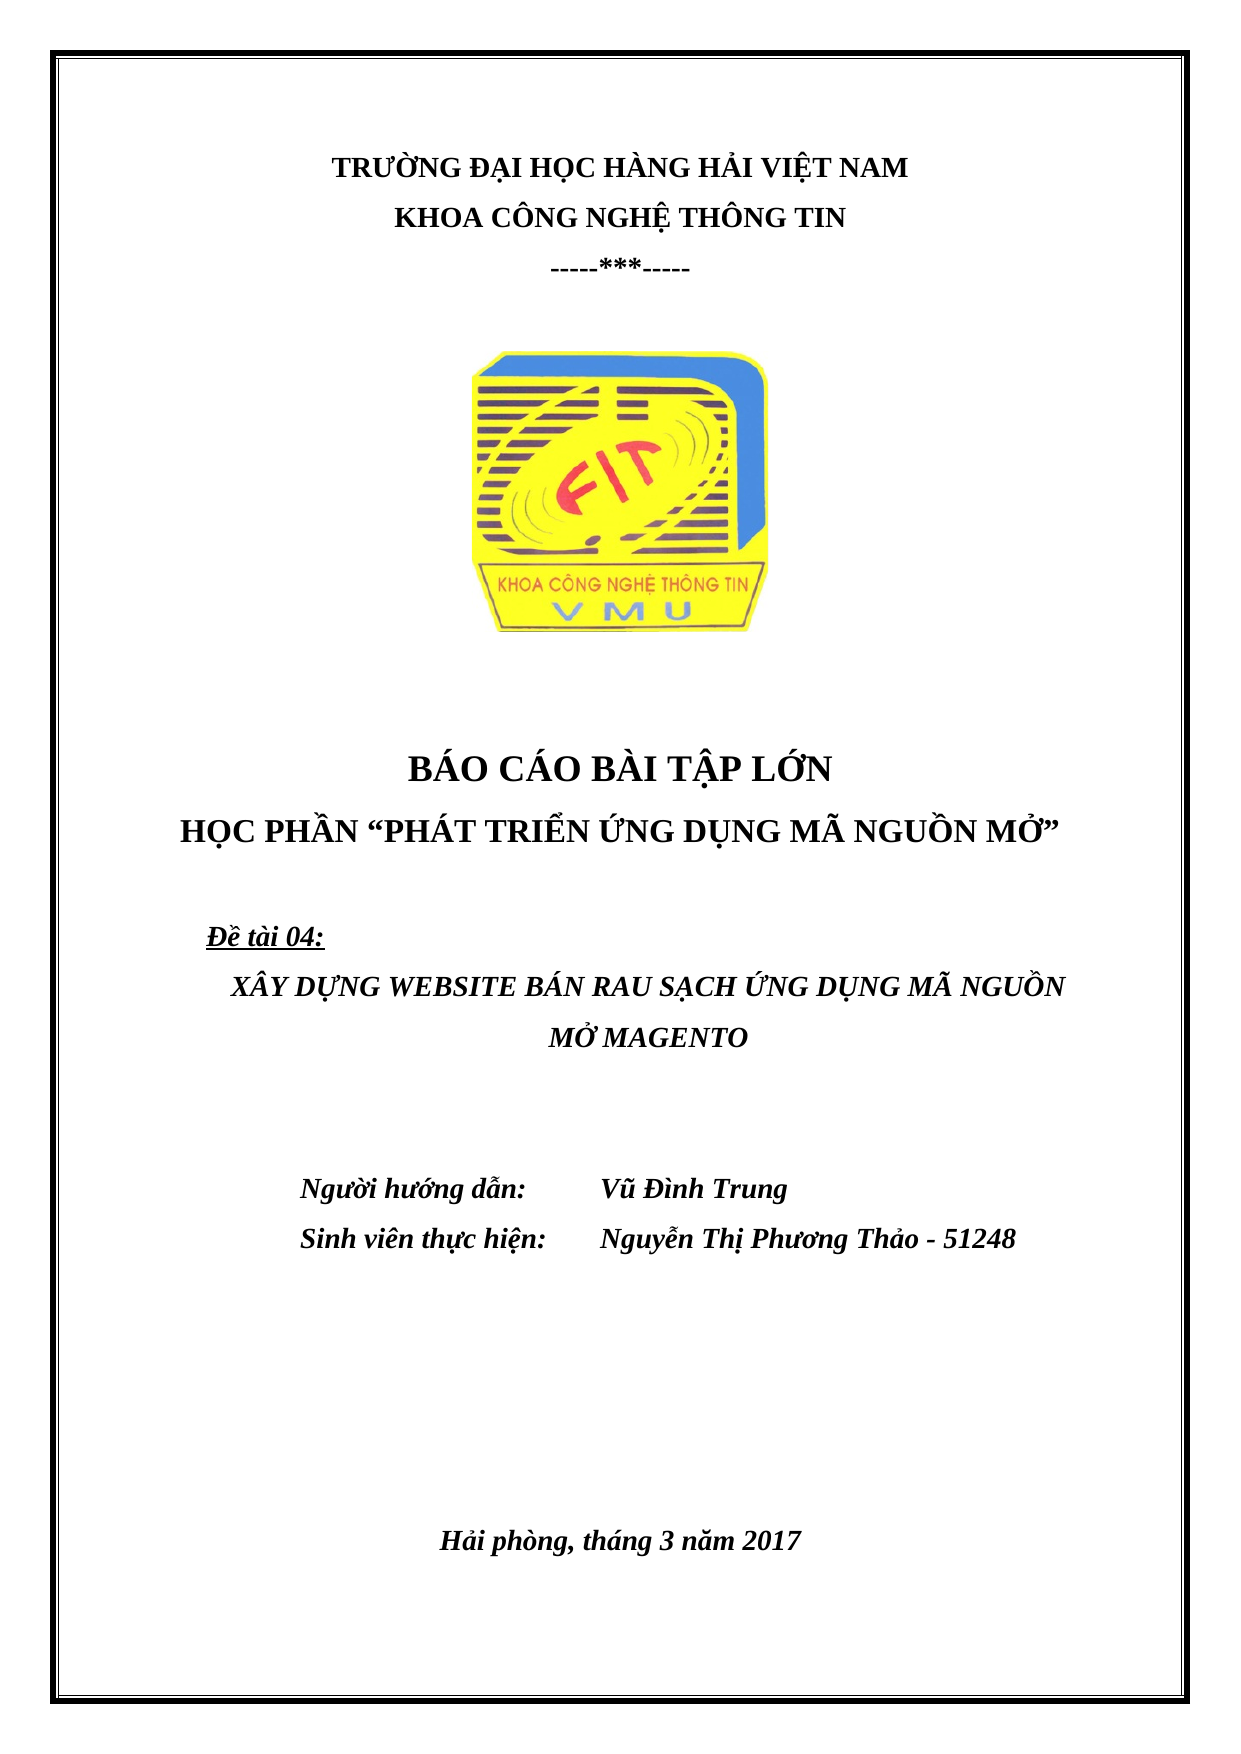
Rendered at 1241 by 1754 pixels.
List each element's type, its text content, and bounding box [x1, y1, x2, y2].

text Hải phòng, tháng 3 năm 2017 [150, 1523, 1090, 1556]
text Sinh viên thực hiện: Nguyễn Thị Phương Thảo - 51248 [225, 1221, 1090, 1254]
text XÂY DỰNG WEBSITE BÁN RAU SẠCH ỨNG DỤNG MÃ NGUỒN MỞ MAGENTO [206, 969, 1090, 1053]
text HỌC PHẦN “PHÁT TRIỂN ỨNG DỤNG MÃ NGUỒN MỞ” [150, 811, 1090, 850]
picture [471, 351, 769, 632]
text -----***----- [150, 251, 1090, 284]
text Người hướng dẫn: Vũ Đình Trung [225, 1171, 1090, 1204]
text Đề tài 04: [150, 919, 1090, 953]
text BÁO CÁO BÀI TẬP LỚN [150, 747, 1090, 790]
text TRƯỜNG ĐẠI HỌC HÀNG HẢI VIỆT NAM KHOA CÔNG NGHỆ THÔNG TIN [150, 150, 1090, 234]
